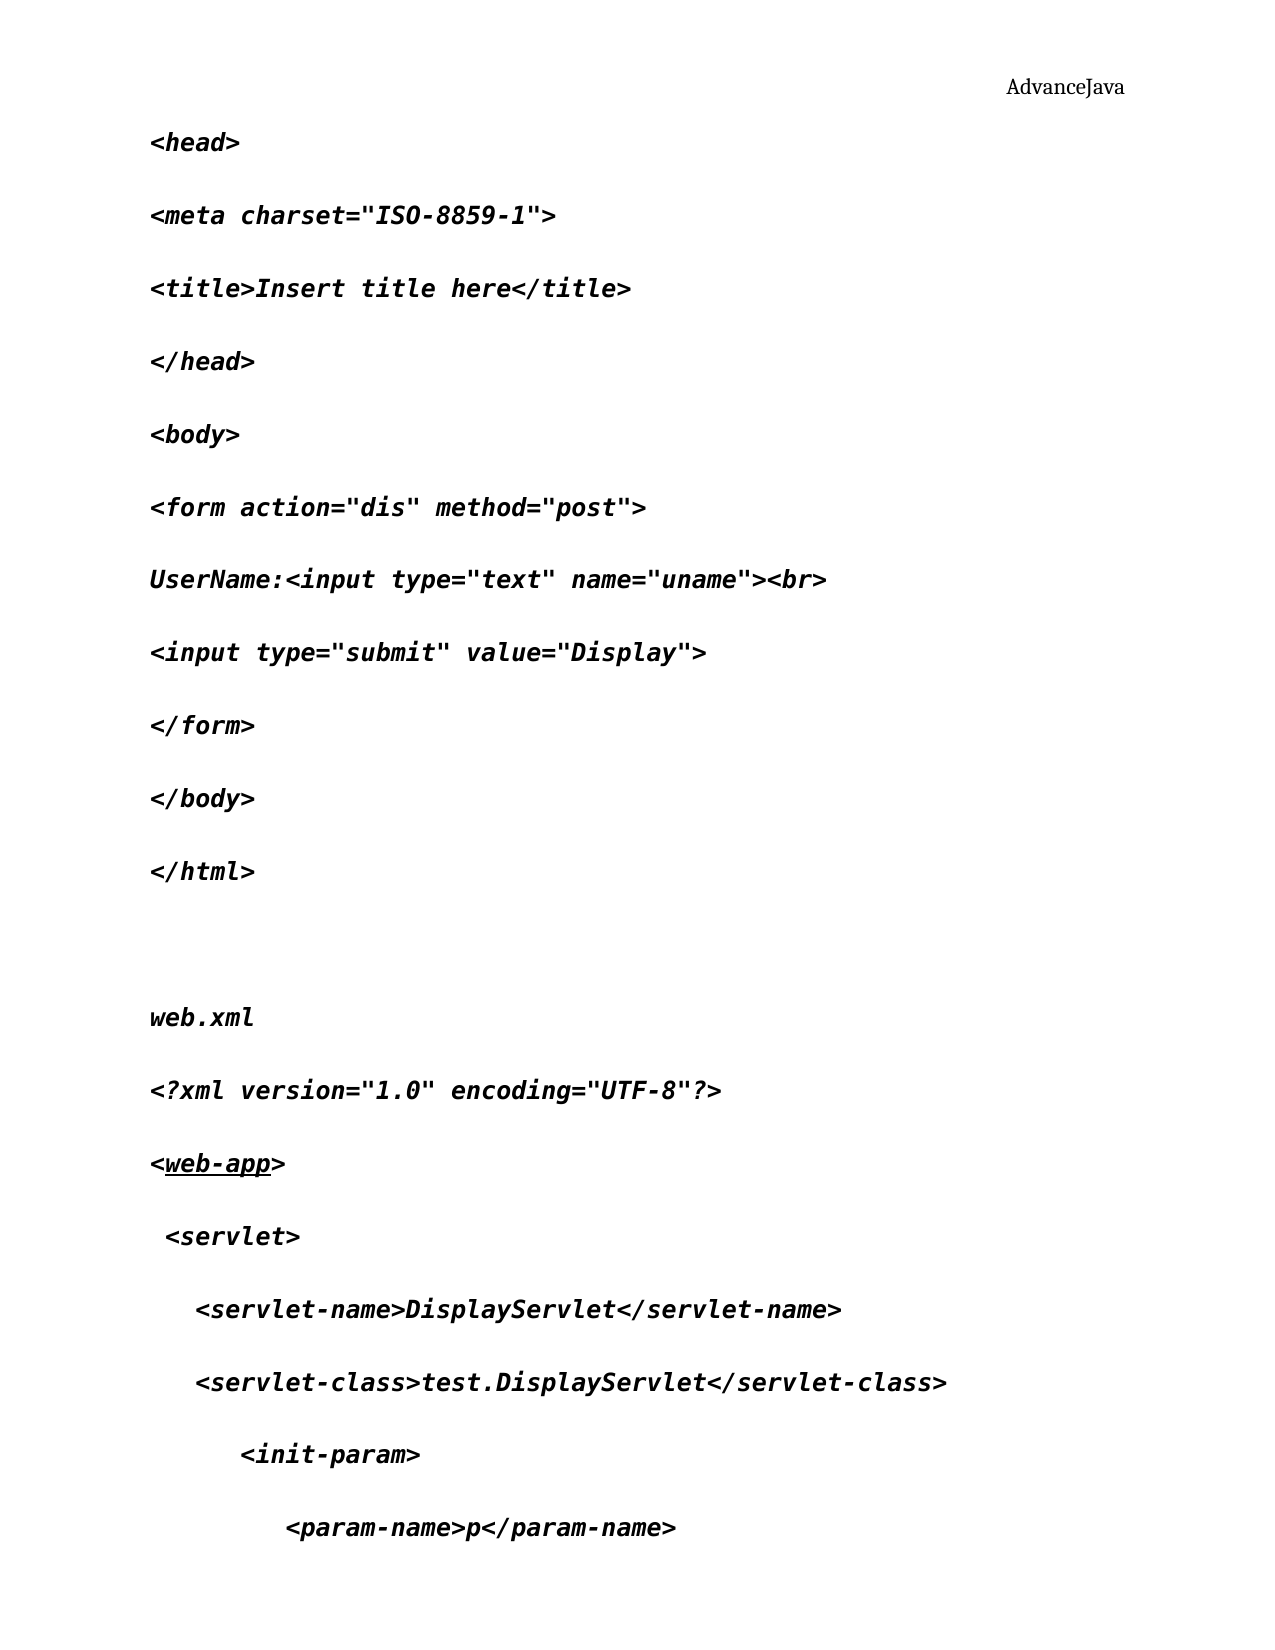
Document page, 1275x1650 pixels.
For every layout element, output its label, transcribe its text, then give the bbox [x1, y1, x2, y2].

text <body> [150, 420, 1125, 449]
text <form action="dis" method="post"> [150, 493, 1125, 522]
text <param-name>p</param-name> [150, 1514, 1125, 1543]
text <?xml version="1.0" encoding="UTF-8"?> [150, 1076, 1125, 1105]
text <meta charset="ISO-8859-1"> [150, 201, 1125, 230]
text <servlet-class>test.DisplayServlet</servlet-class> [150, 1368, 1125, 1397]
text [150, 1295, 1125, 1324]
text <servlet> [150, 1222, 1125, 1251]
text <init-param> [150, 1441, 1125, 1470]
text <input type="submit" value="Display"> [150, 639, 1125, 668]
text </html> [150, 857, 1125, 887]
text UserName:<input type="text" name="uname"><br> [150, 566, 1125, 595]
text <head> [150, 128, 1125, 157]
text </body> [150, 784, 1125, 814]
text <web-app> [150, 1149, 1125, 1178]
text web.xml [150, 1003, 1125, 1032]
text </form> [150, 712, 1125, 741]
text <title>Insert title here</title> [150, 274, 1125, 303]
text </head> [150, 347, 1125, 376]
